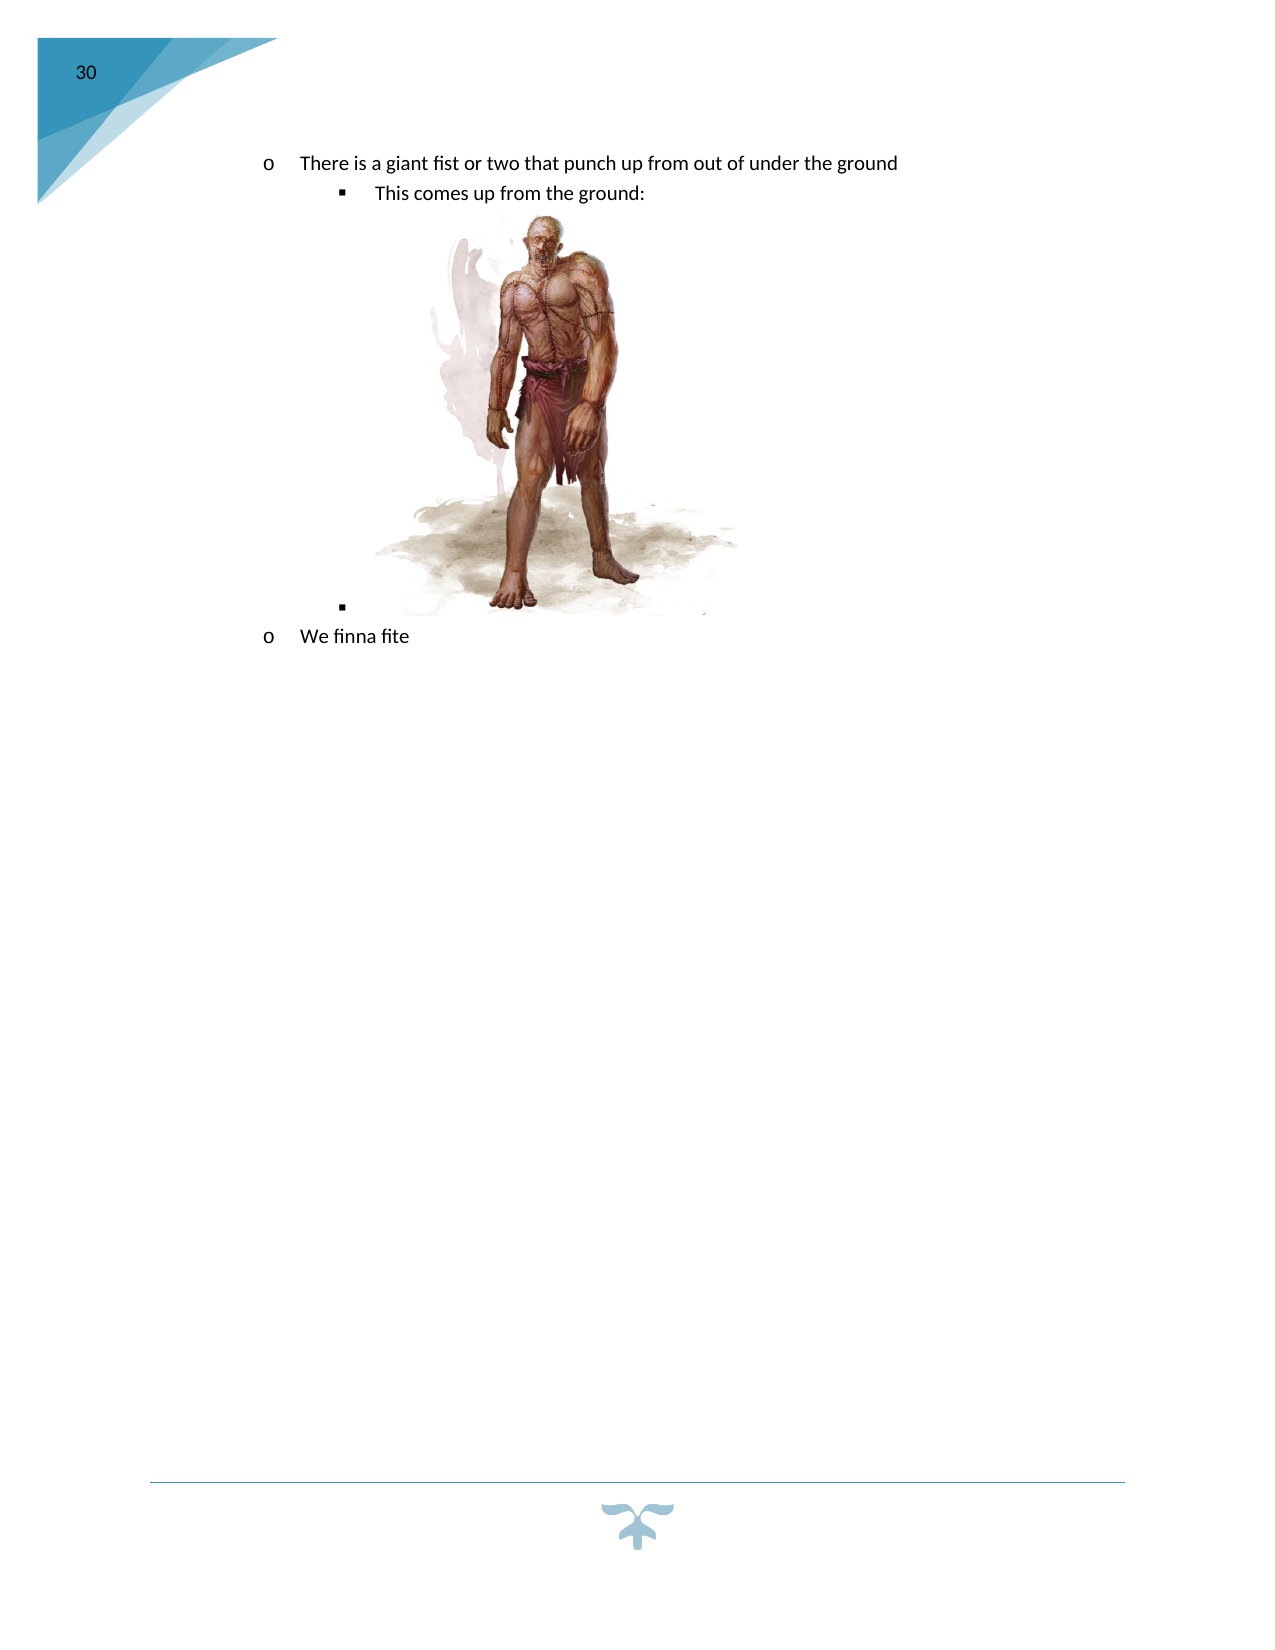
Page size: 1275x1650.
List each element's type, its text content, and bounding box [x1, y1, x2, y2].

picture [37, 37, 279, 206]
list This comes up from the ground: [337, 180, 1125, 206]
list There is a giant fist or two that punch up from out of under the ground [262, 150, 1125, 176]
list We finna fite [262, 624, 1125, 650]
picture [375, 209, 738, 616]
